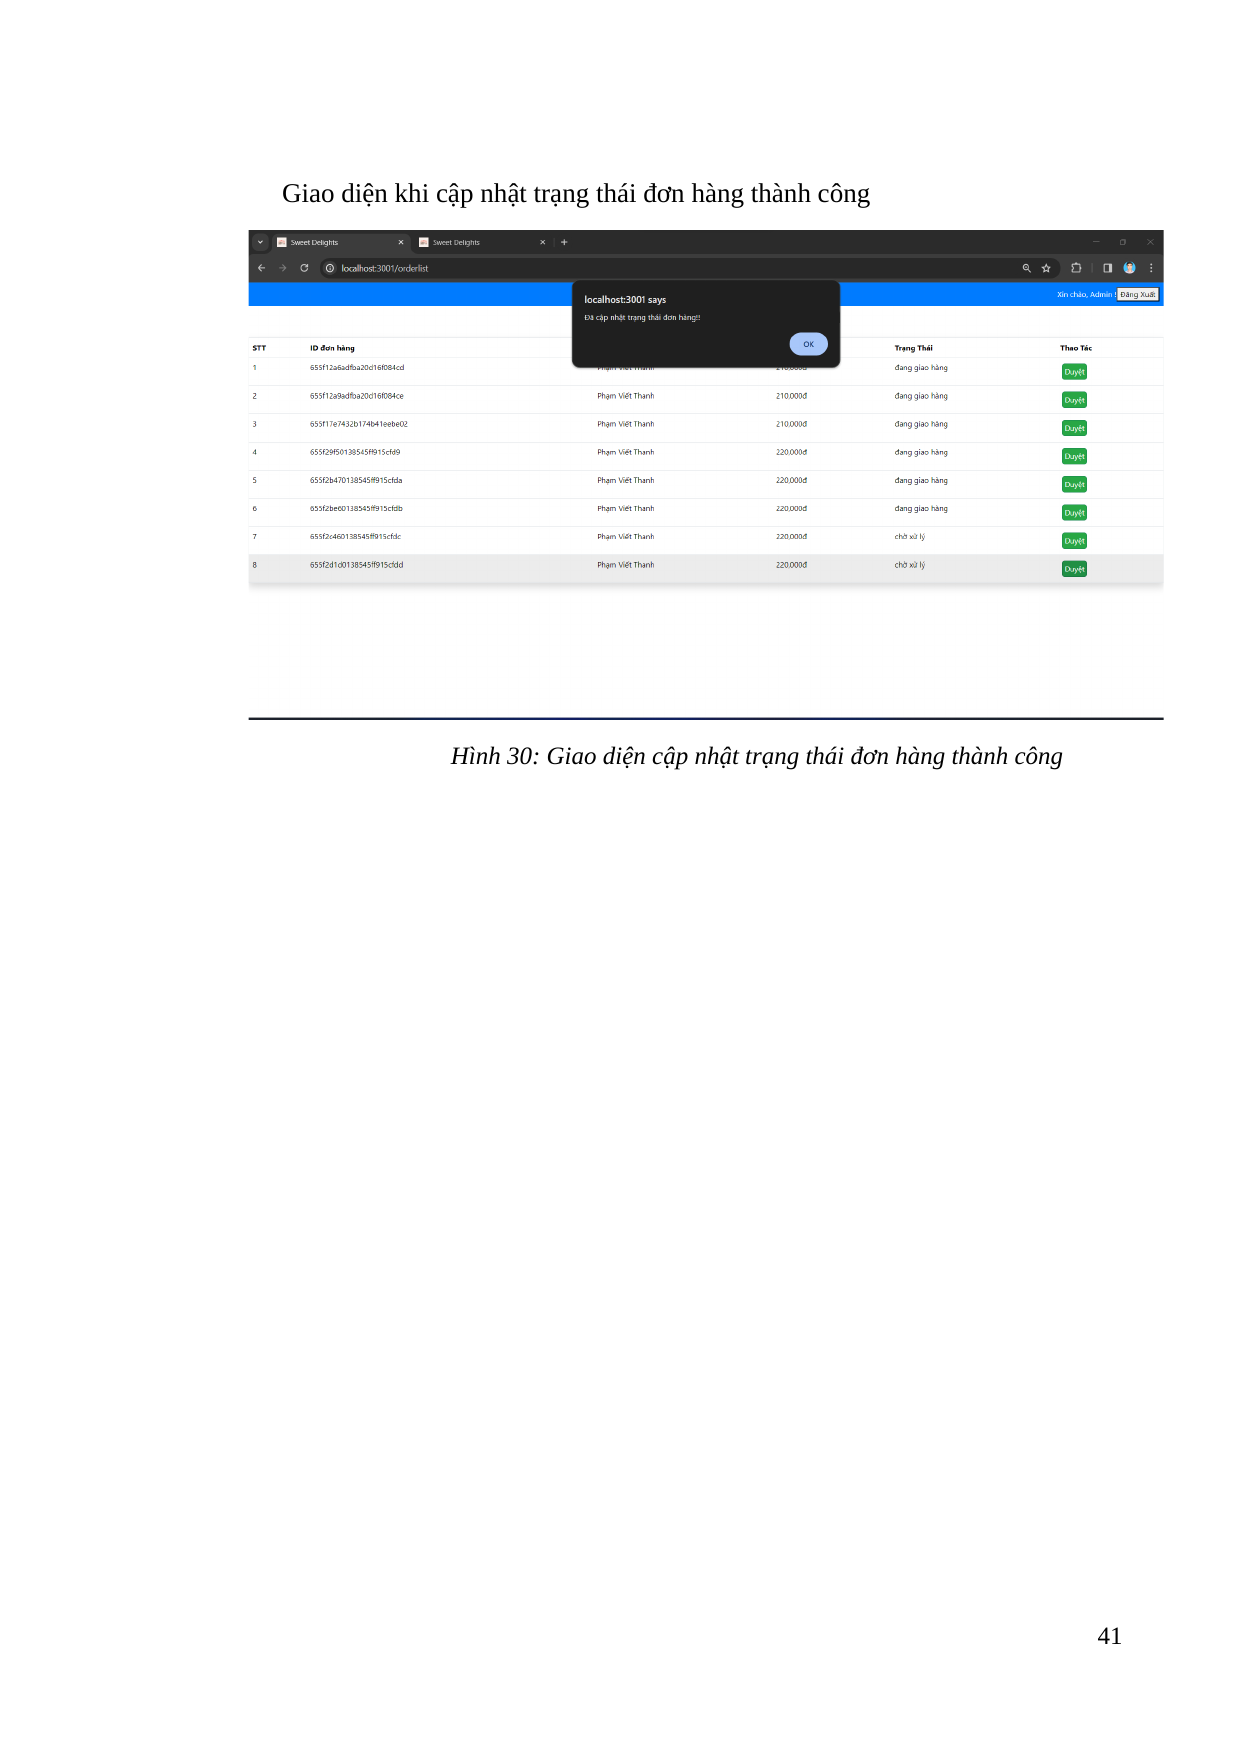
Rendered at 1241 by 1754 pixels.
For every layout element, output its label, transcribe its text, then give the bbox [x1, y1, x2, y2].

text Giao diện khi cập nhật trạng thái đơn hàng thành công [207, 177, 1122, 208]
picture [248, 230, 1164, 720]
